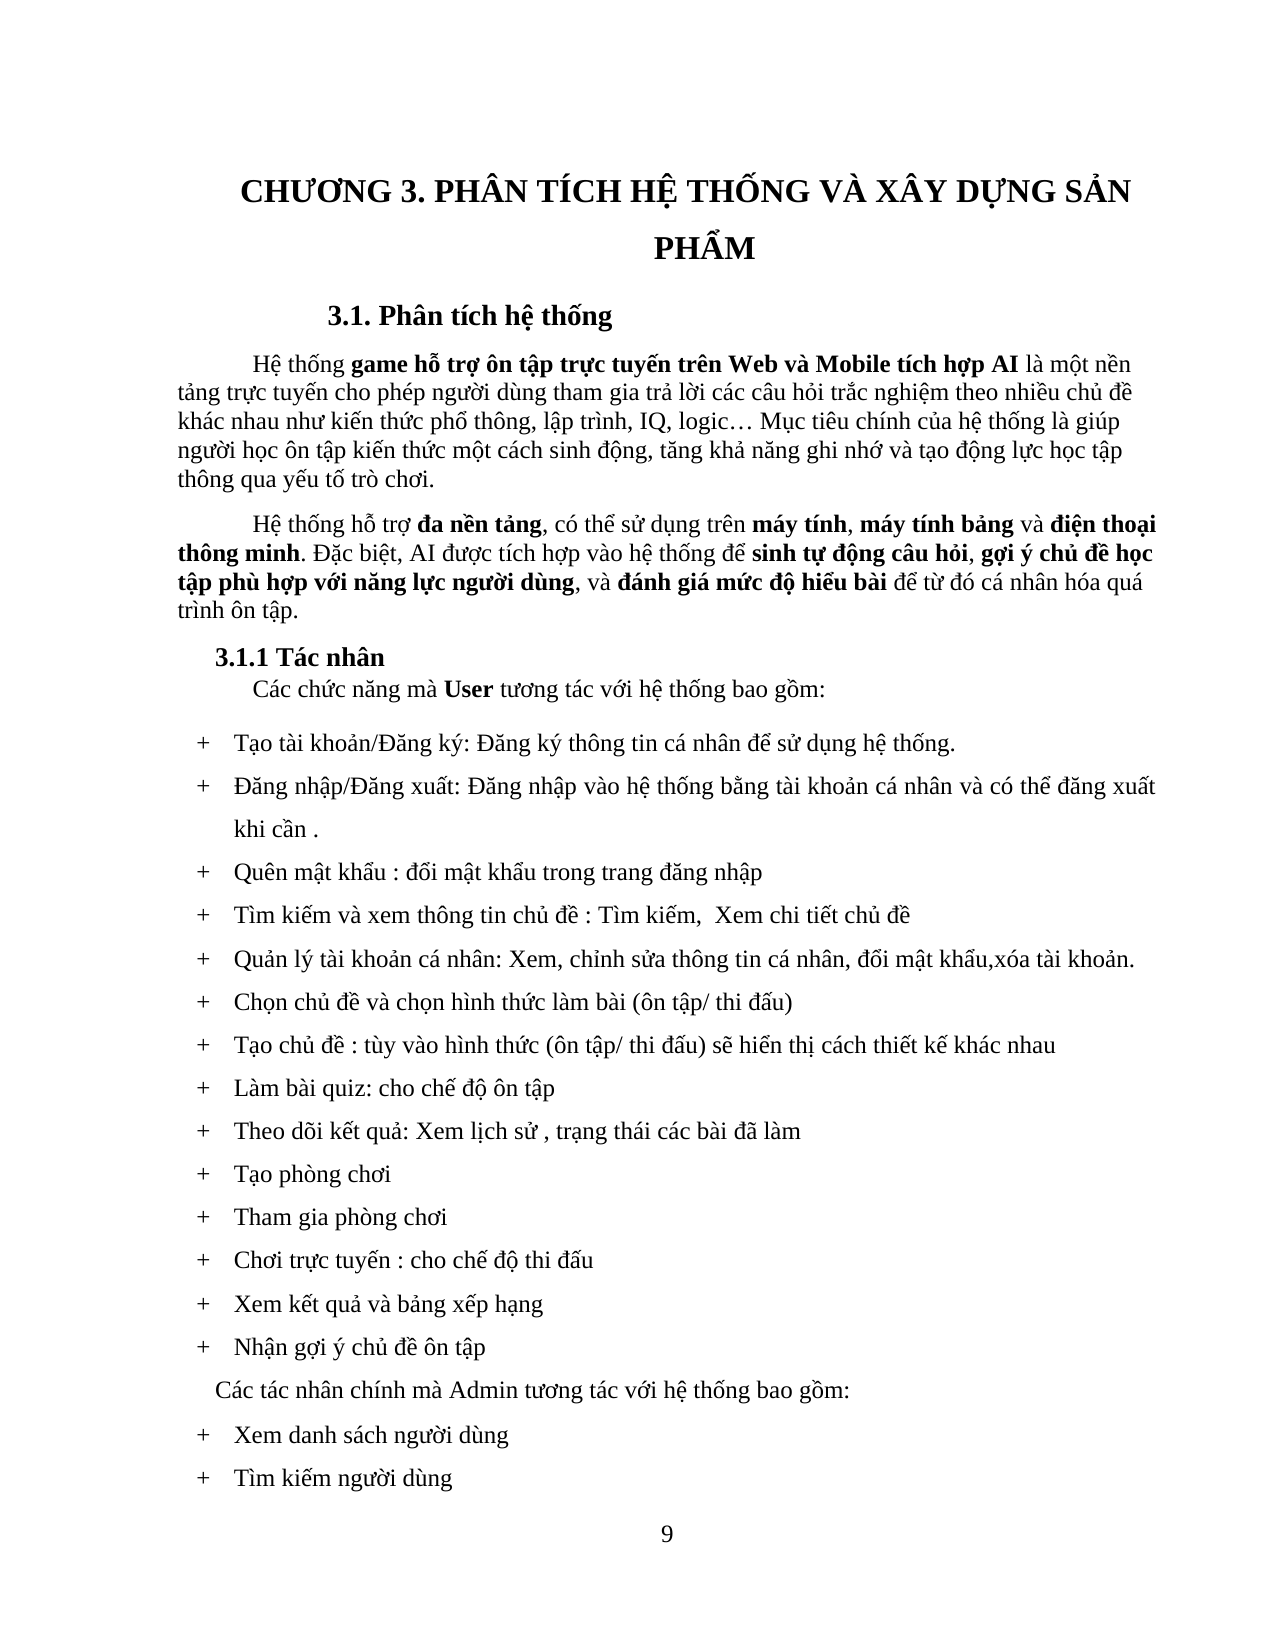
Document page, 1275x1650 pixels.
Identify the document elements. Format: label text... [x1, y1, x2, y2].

subtitle CHƯƠNG 3. PHÂN TÍCH HỆ THỐNG VÀ XÂY DỰNG SẢN PHẨM [215, 171, 1157, 267]
list Xem danh sách người dùng [196, 1420, 1157, 1449]
list Quên mật khẩu : đổi mật khẩu trong trang đăng nhập [196, 857, 1157, 886]
text Hệ thống game hỗ trợ ôn tập trực tuyến trên Web và Mobile tích hợp AI là một nền tảng trực tuyến cho phép người dùng tham gia trả lời các câu hỏi trắc nghiệm theo nhiều chủ đề khác nhau như kiến thức phổ thông, lập trình, IQ, logic… Mục tiêu chính của hệ thống là giúp người học ôn tập kiến thức một cách sinh động, tăng khả năng ghi nhớ và tạo động lực học tập thông qua yếu tố trò chơi. [177, 349, 1157, 492]
list Tham gia phòng chơi [196, 1202, 1157, 1231]
subtitle 3.1.1 Tác nhân [215, 641, 1157, 672]
list Nhận gợi ý chủ đề ôn tập [196, 1332, 1157, 1361]
list Xem kết quả và bảng xếp hạng [196, 1289, 1157, 1317]
list Tạo chủ đề : tùy vào hình thức (ôn tập/ thi đấu) sẽ hiển thị cách thiết kế khác nhau [196, 1030, 1157, 1059]
list Đăng nhập/Đăng xuất: Đăng nhập vào hệ thống bằng tài khoản cá nhân và có thể đăng xuất khi cần . [196, 771, 1157, 843]
list Tạo phòng chơi [196, 1159, 1157, 1188]
list Quản lý tài khoản cá nhân: Xem, chỉnh sửa thông tin cá nhân, đổi mật khẩu,xóa tài khoản. [196, 944, 1157, 972]
text Các tác nhân chính mà Admin tương tác với hệ thống bao gồm: [215, 1375, 1157, 1404]
text Hệ thống hỗ trợ đa nền tảng, có thể sử dụng trên máy tính, máy tính bảng và điện thoại thông minh. Đặc biệt, AI được tích hợp vào hệ thống để sinh tự động câu hỏi, gợi ý chủ đề học tập phù hợp với năng lực người dùng, và đánh giá mức độ hiểu bài để từ đó cá nhân hóa quá trình ôn tập. [177, 509, 1157, 624]
list Chọn chủ đề và chọn hình thức làm bài (ôn tập/ thi đấu) [196, 987, 1157, 1016]
list Tạo tài khoản/Đăng ký: Đăng ký thông tin cá nhân để sử dụng hệ thống. [196, 728, 1157, 757]
list Chơi trực tuyến : cho chế độ thi đấu [196, 1246, 1157, 1274]
list Tìm kiếm và xem thông tin chủ đề : Tìm kiếm, Xem chi tiết chủ đề [196, 901, 1157, 929]
list Theo dõi kết quả: Xem lịch sử , trạng thái các bài đã làm [196, 1116, 1157, 1145]
text Các chức năng mà User tương tác với hệ thống bao gồm: [177, 674, 1157, 703]
subtitle 3.1. Phân tích hệ thống [252, 298, 1157, 332]
list Tìm kiếm người dùng [196, 1463, 1157, 1492]
list Làm bài quiz: cho chế độ ôn tập [196, 1073, 1157, 1102]
